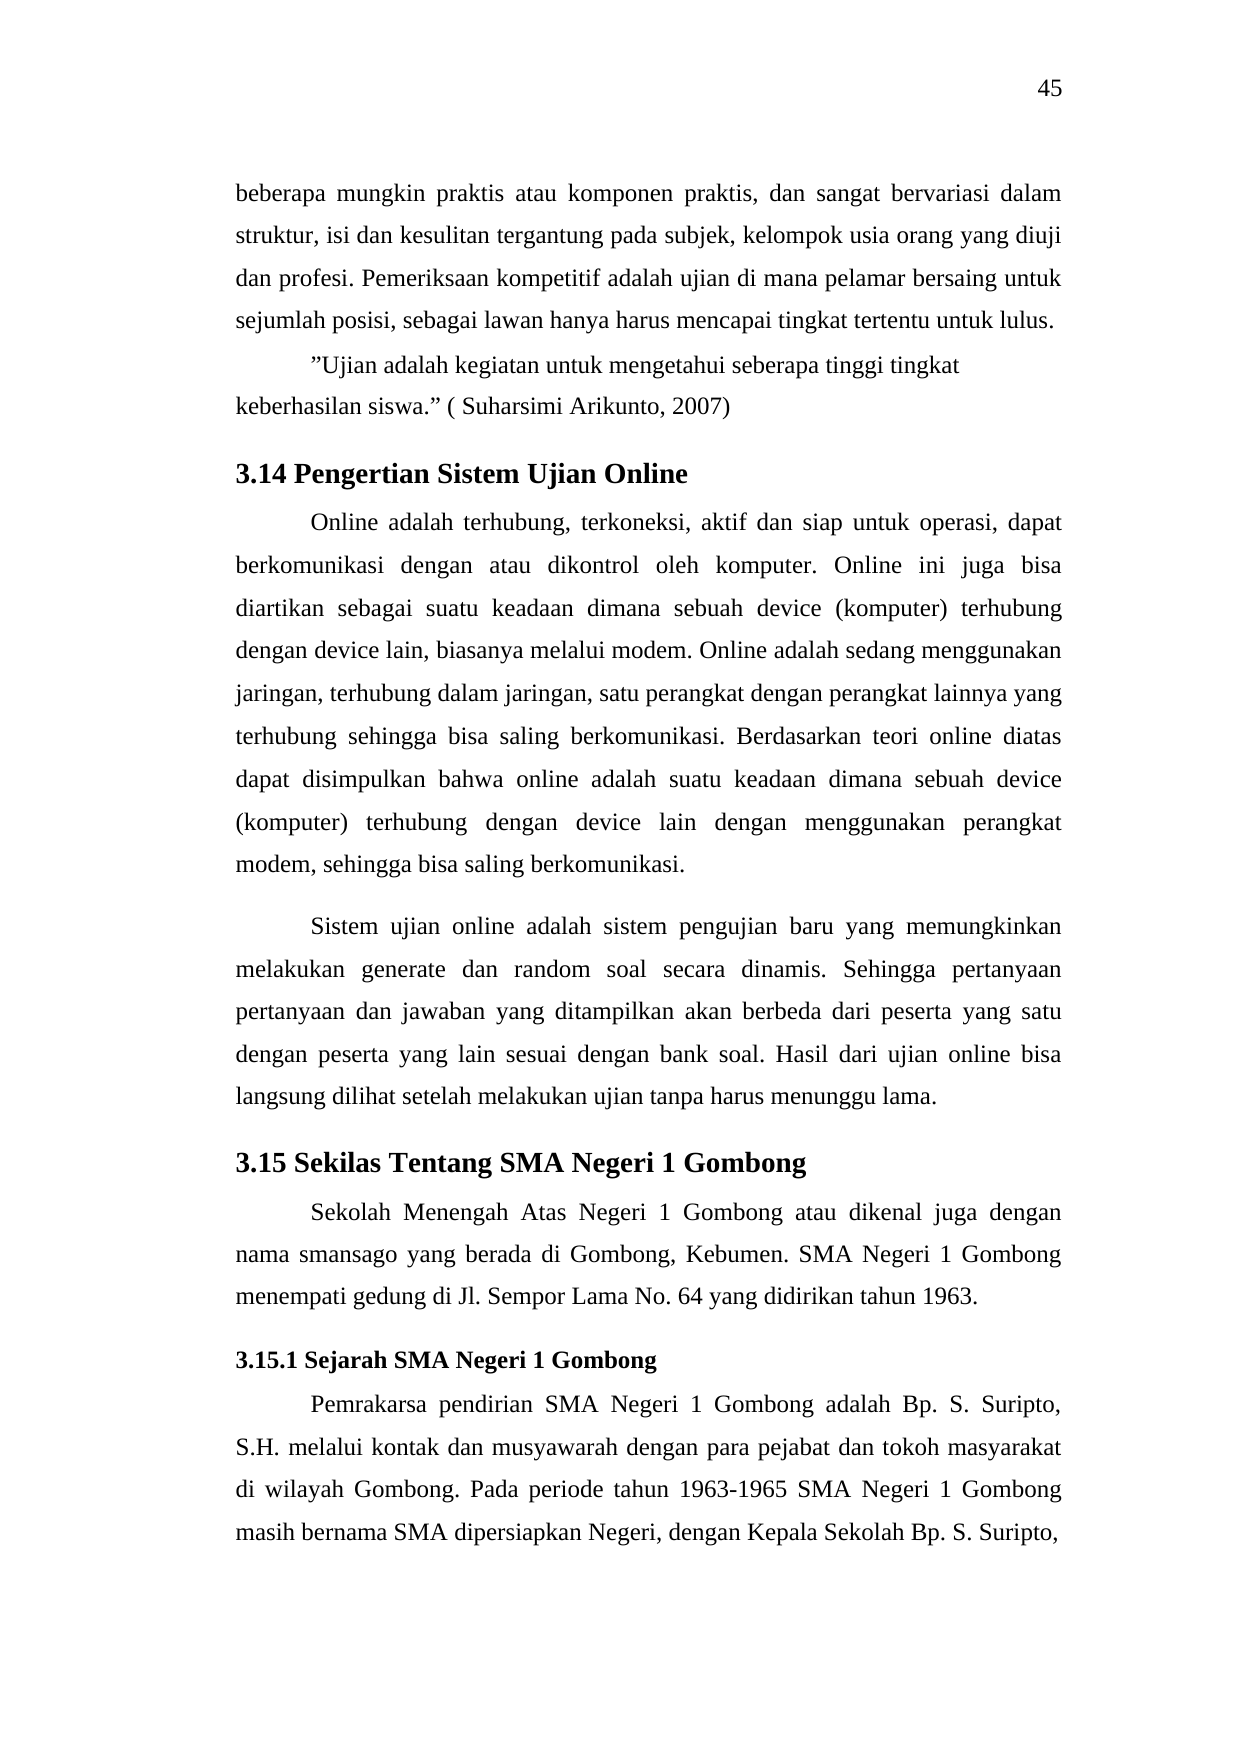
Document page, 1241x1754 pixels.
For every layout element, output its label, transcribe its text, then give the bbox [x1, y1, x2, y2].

text 3.15.1 Sejarah SMA Negeri 1 Gombong [235, 1346, 1090, 1374]
text Sekolah Menengah Atas Negeri 1 Gombong atau dikenal juga dengan nama smansago yang berada di Gombong, Kebumen. SMA Negeri 1 Gombong menempati gedung di Jl. Sempor Lama No. 64 yang didirikan tahun 1963. [235, 1197, 1062, 1310]
text Sistem ujian online adalah sistem pengujian baru yang memungkinkan melakukan generate dan random soal secara dinamis. Sehingga pertanyaan pertanyaan dan jawaban yang ditampilkan akan berbeda dari peserta yang satu dengan peserta yang lain sesuai dengan bank soal. Hasil dari ujian online bisa langsung dilihat setelah melakukan ujian tanpa harus menunggu lama. [235, 911, 1062, 1110]
text Pemrakarsa pendirian SMA Negeri 1 Gombong adalah Bp. S. Suripto, S.H. melalui kontak dan musyawarah dengan para pejabat dan tokoh masyarakat di wilayah Gombong. Pada periode tahun 1963-1965 SMA Negeri 1 Gombong masih bernama SMA dipersiapkan Negeri, dengan Kepala Sekolah Bp. S. Suripto, [235, 1389, 1062, 1546]
text ”Ujian adalah kegiatan untuk mengetahui seberapa tinggi tingkat keberhasilan siswa.” ( Suharsimi Arikunto, 2007) [235, 350, 960, 420]
text 3.15 Sekilas Tentang SMA Negeri 1 Gombong [235, 1145, 1090, 1179]
text 45 [1037, 73, 1090, 101]
text Online adalah terhubung, terkoneksi, aktif dan siap untuk operasi, dapat berkomunikasi dengan atau dikontrol oleh komputer. Online ini juga bisa diartikan sebagai suatu keadaan dimana sebuah device (komputer) terhubung dengan device lain, biasanya melalui modem. Online adalah sedang menggunakan jaringan, terhubung dalam jaringan, satu perangkat dengan perangkat lainnya yang terhubung sehingga bisa saling berkomunikasi. Berdasarkan teori online diatas dapat disimpulkan bahwa online adalah suatu keadaan dimana sebuah device (komputer) terhubung dengan device lain dengan menggunakan perangkat modem, sehingga bisa saling berkomunikasi. [235, 507, 1062, 878]
text 3.14 Pengertian Sistem Ujian Online [235, 456, 1090, 489]
text beberapa mungkin praktis atau komponen praktis, dan sangat bervariasi dalam struktur, isi dan kesulitan tergantung pada subjek, kelompok usia orang yang diuji dan profesi. Pemeriksaan kompetitif adalah ujian di mana pelamar bersaing untuk sejumlah posisi, sebagai lawan hanya harus mencapai tingkat tertentu untuk lulus. [235, 178, 1062, 334]
